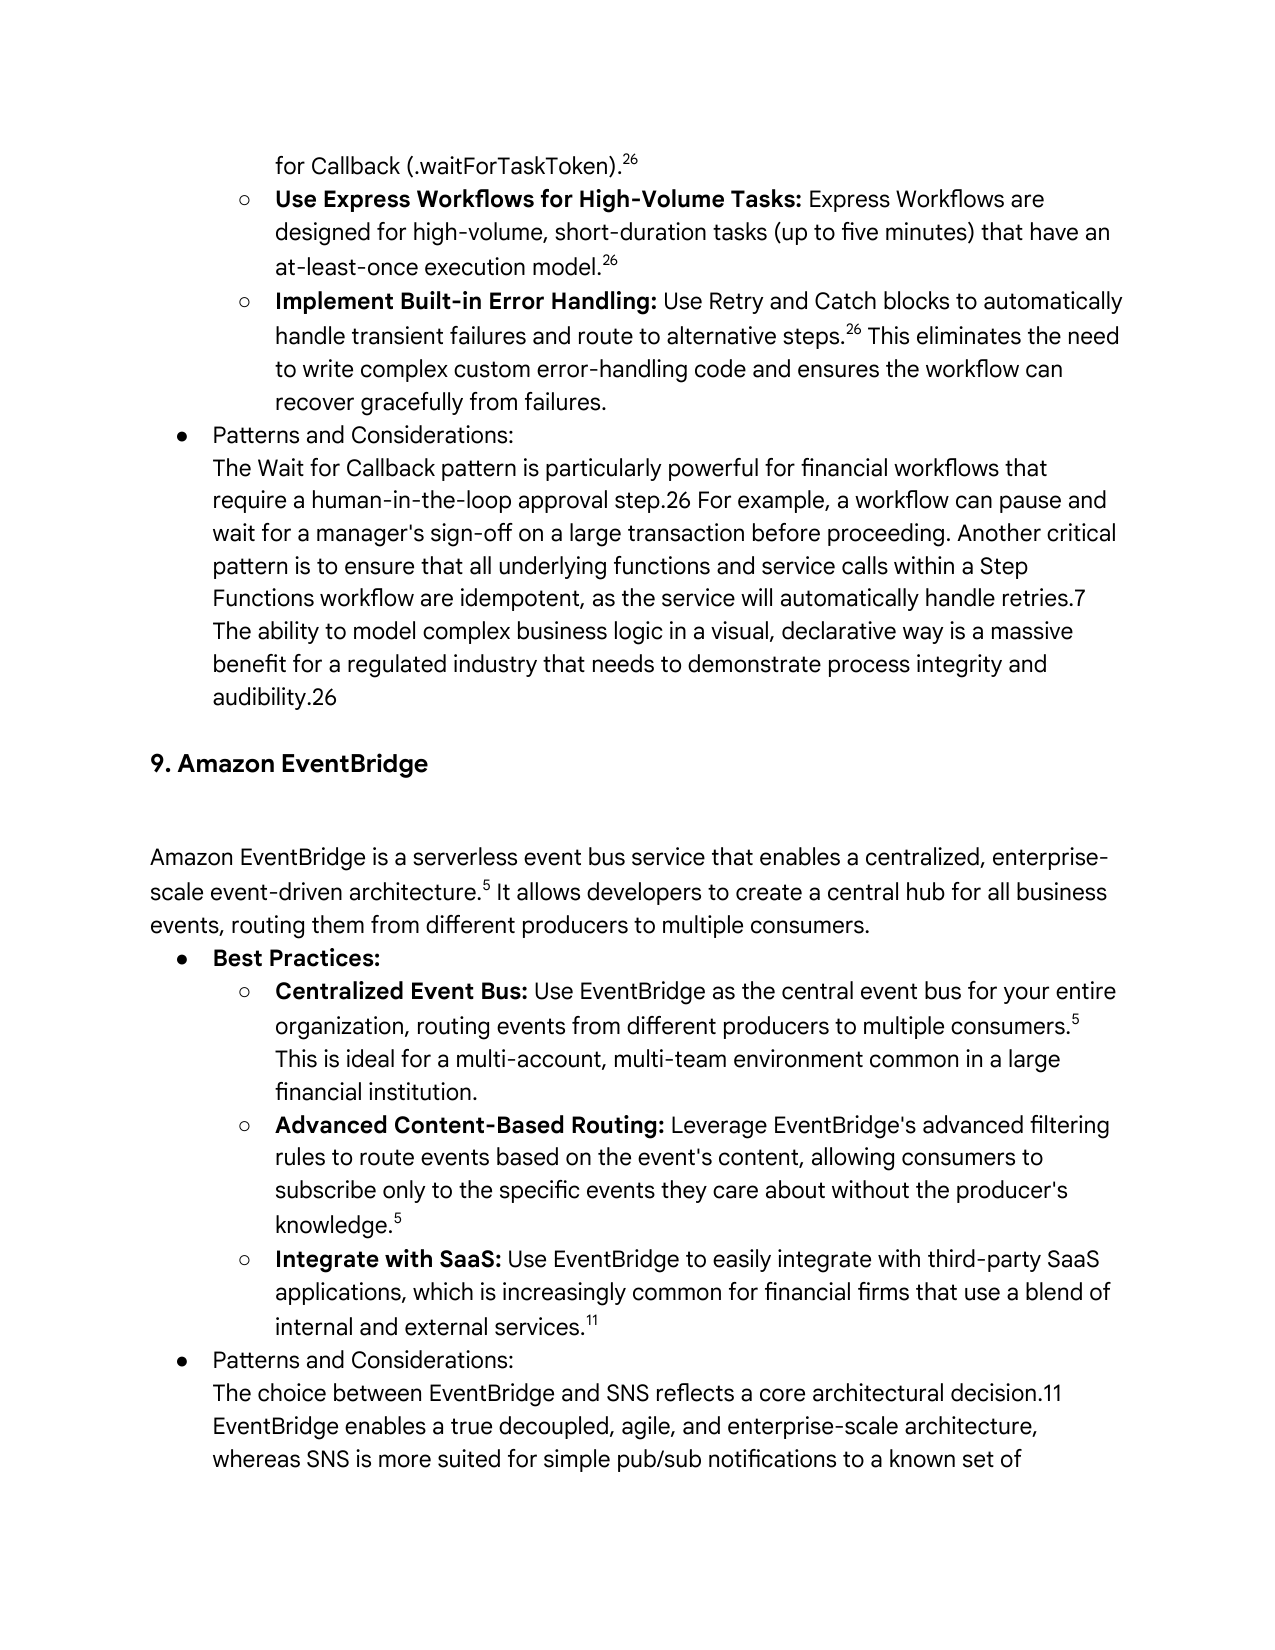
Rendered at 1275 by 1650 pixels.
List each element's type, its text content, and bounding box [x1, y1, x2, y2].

list Patterns and Considerations: The Wait for Callback pattern is particularly powerful for financial workflows that require a human-in-the-loop approval step.26 For example, a workflow can pause and wait for a manager's sign-off on a large transaction before proceeding. Another critical pattern is to ensure that all underlying functions and service calls within a Step Functions workflow are idempotent, as the service will automatically handle retries.7 The ability to model complex business logic in a visual, declarative way is a massive benefit for a regulated industry that needs to demonstrate process integrity and audibility.26 [175, 421, 1125, 712]
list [237, 150, 1125, 181]
list Implement Built-in Error Handling: Use Retry and Catch blocks to automatically handle transient failures and route to alternative steps.26 This eliminates the need to write complex custom error-handling code and ensures the workflow can recover gracefully from failures. [237, 287, 1125, 417]
list Best Practices: [175, 944, 1125, 973]
text Amazon EventBridge is a serverless event bus service that enables a centralized, enterprise-scale event-driven architecture.5 It allows developers to create a central hub for all business events, routing them from different producers to multiple consumers. [150, 843, 1125, 940]
subtitle 9. Amazon EventBridge [150, 748, 1125, 779]
list Centralized Event Bus: Use EventBridge as the central event bus for your entire organization, routing events from different producers to multiple consumers.5 This is ideal for a multi-account, multi-team environment common in a large financial institution. [237, 977, 1125, 1107]
list Integrate with SaaS: Use EventBridge to easily integrate with third-party SaaS applications, which is increasingly common for financial firms that use a blend of internal and external services.11 [237, 1245, 1125, 1342]
list Use Express Workflows for High-Volume Tasks: Express Workflows are designed for high-volume, short-duration tasks (up to five minutes) that have an at-least-once execution model.26 [237, 186, 1125, 283]
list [175, 1347, 1125, 1474]
list Advanced Content-Based Routing: Leverage EventBridge's advanced filtering rules to route events based on the event's content, allowing consumers to subscribe only to the specific events they care about without the producer's knowledge.5 [237, 1111, 1125, 1241]
